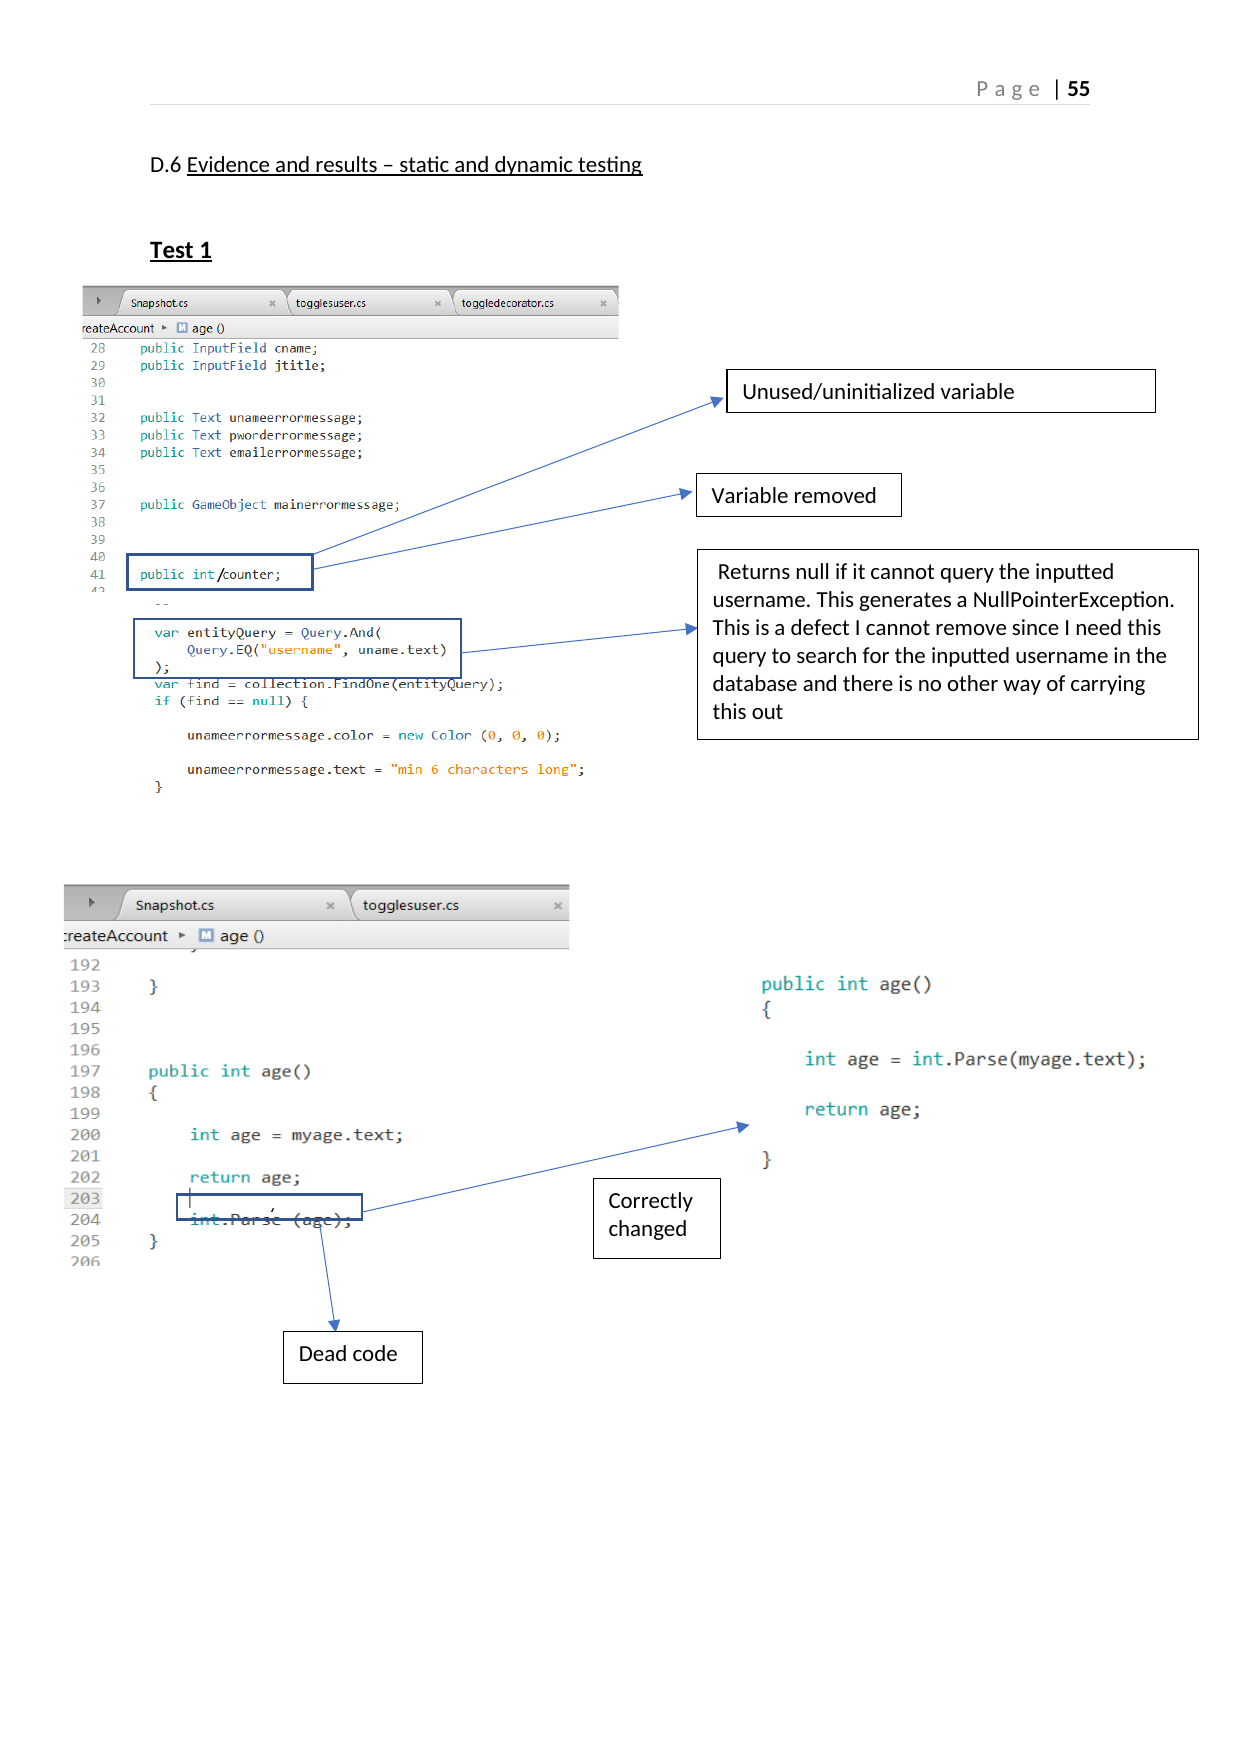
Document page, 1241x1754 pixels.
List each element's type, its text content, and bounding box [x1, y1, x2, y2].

picture [129, 556, 311, 588]
text D.6 Evidence and results – static and dynamic testing [150, 150, 1090, 178]
picture [109, 604, 620, 796]
picture [135, 620, 460, 677]
picture [314, 439, 619, 568]
picture [63, 884, 570, 1266]
picture [733, 950, 1172, 1183]
picture [178, 1196, 361, 1218]
picture [82, 285, 619, 592]
text Test 1 [150, 234, 1090, 264]
